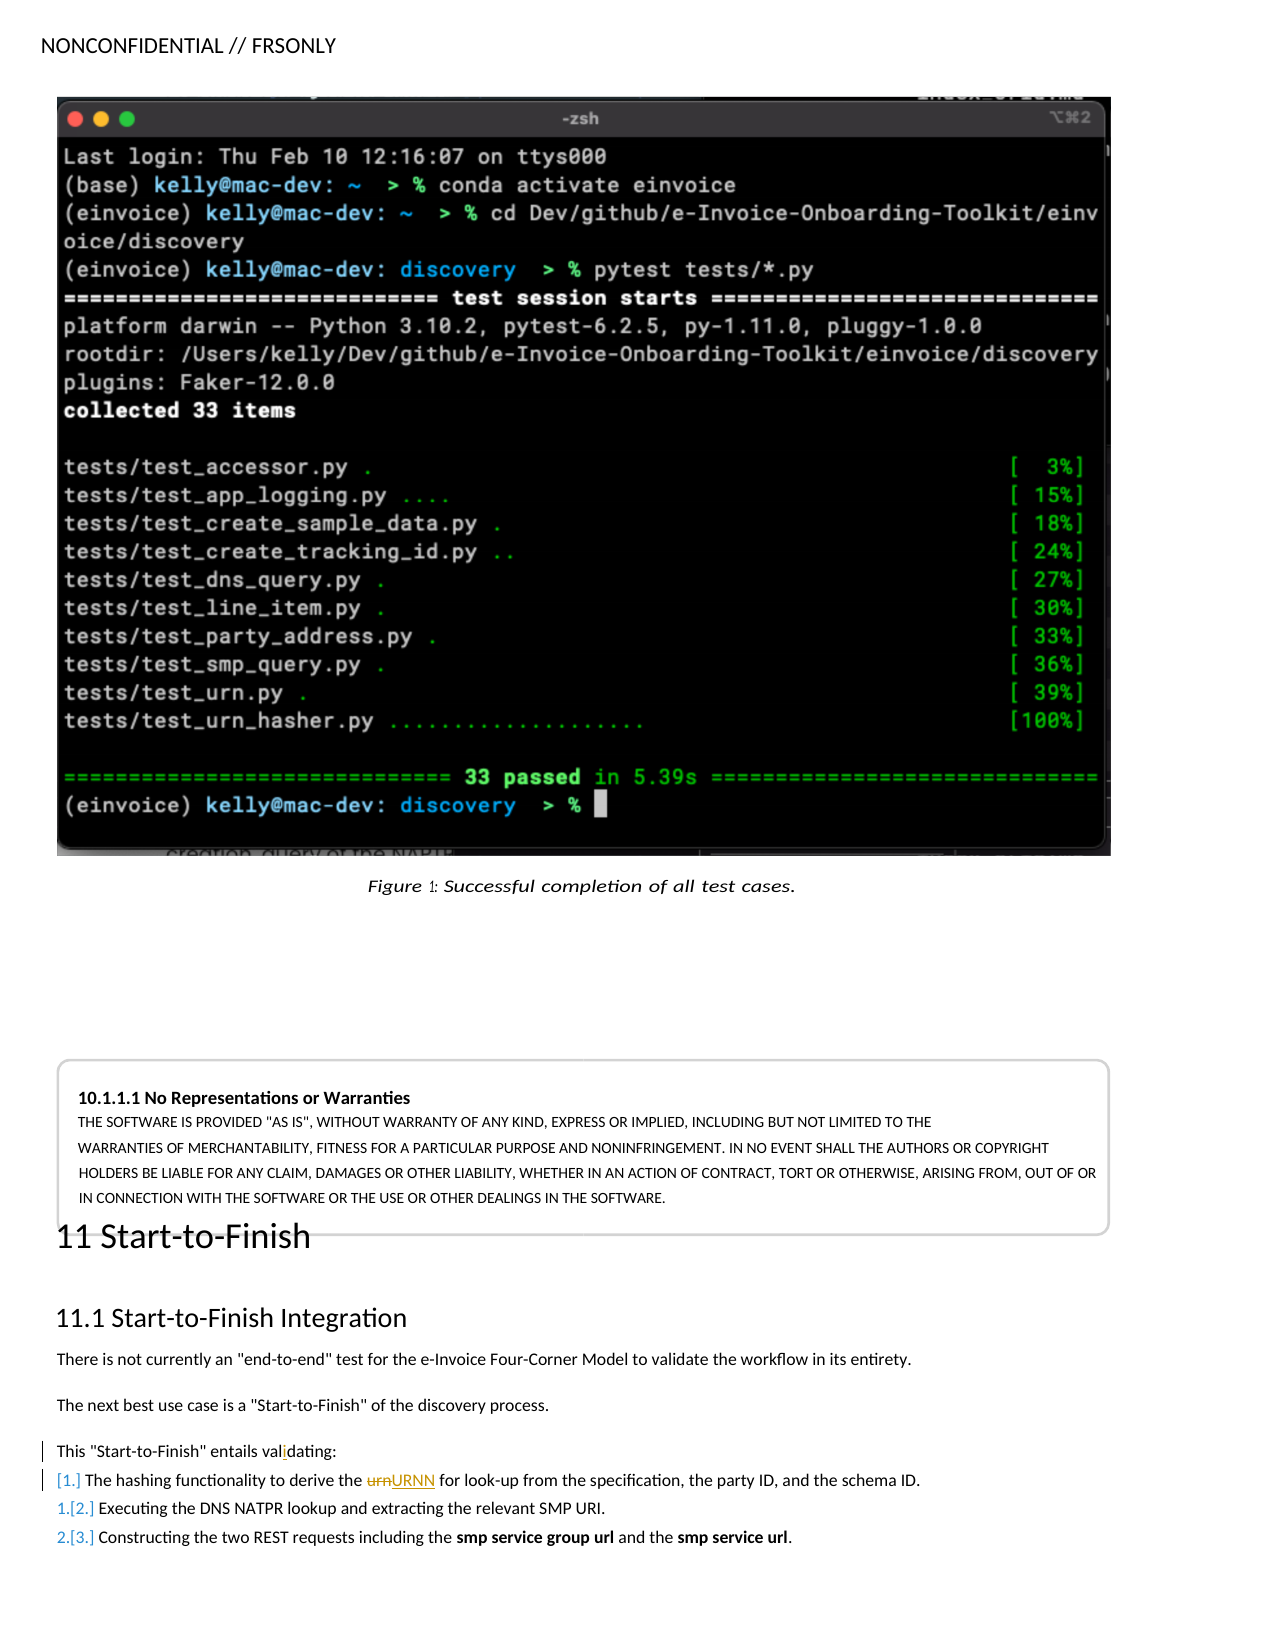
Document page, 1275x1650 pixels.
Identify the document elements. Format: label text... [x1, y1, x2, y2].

picture [56, 96, 1111, 856]
subtitle 11 Start-to-Finish [55, 1213, 1109, 1258]
subtitle 11.1 Start-to-Finish Integration [55, 1300, 1109, 1334]
list Constructing the two REST requests including the smp service group url and the smp service url. [57, 1526, 1109, 1547]
text There is not currently an "end-to-end" test for the e-Invoice Four-Corner Model to validate the workflow in its entirety. [57, 1348, 1109, 1370]
text THE SOFTWARE IS PROVIDED "AS IS", WITHOUT WARRANTY OF ANY KIND, EXPRESS OR IMPLIED, INCLUDING BUT NOT LIMITED TO THE [78, 1112, 1102, 1131]
text The next best use case is a "Start-to-Finish" of the discovery process. [57, 1394, 1109, 1416]
list Executing the DNS NATPR lookup and extracting the relevant SMP URI. [57, 1497, 1109, 1519]
list The hashing functionality to derive the for look-up from the specification, the party ID, and the schema ID. [57, 1469, 1109, 1491]
subtitle 10.1.1.1 No Representations or Warranties [78, 1086, 1109, 1109]
text WARRANTIES OF MERCHANTABILITY, FITNESS FOR A PARTICULAR PURPOSE AND NONINFRINGEMENT. IN NO EVENT SHALL THE AUTHORS OR COPYRIGHT HOLDERS BE LIABLE FOR ANY CLAIM, DAMAGES OR OTHER LIABILITY, WHETHER IN AN ACTION OF CONTRACT, TORT OR OTHERWISE, ARISING FROM, OUT OF OR IN CONNECTION WITH THE SOFTWARE OR THE USE OR OTHER DEALINGS IN THE SOFTWARE. [78, 1138, 1102, 1207]
text This "Start-to-Finish" entails valdating: [57, 1441, 1109, 1462]
